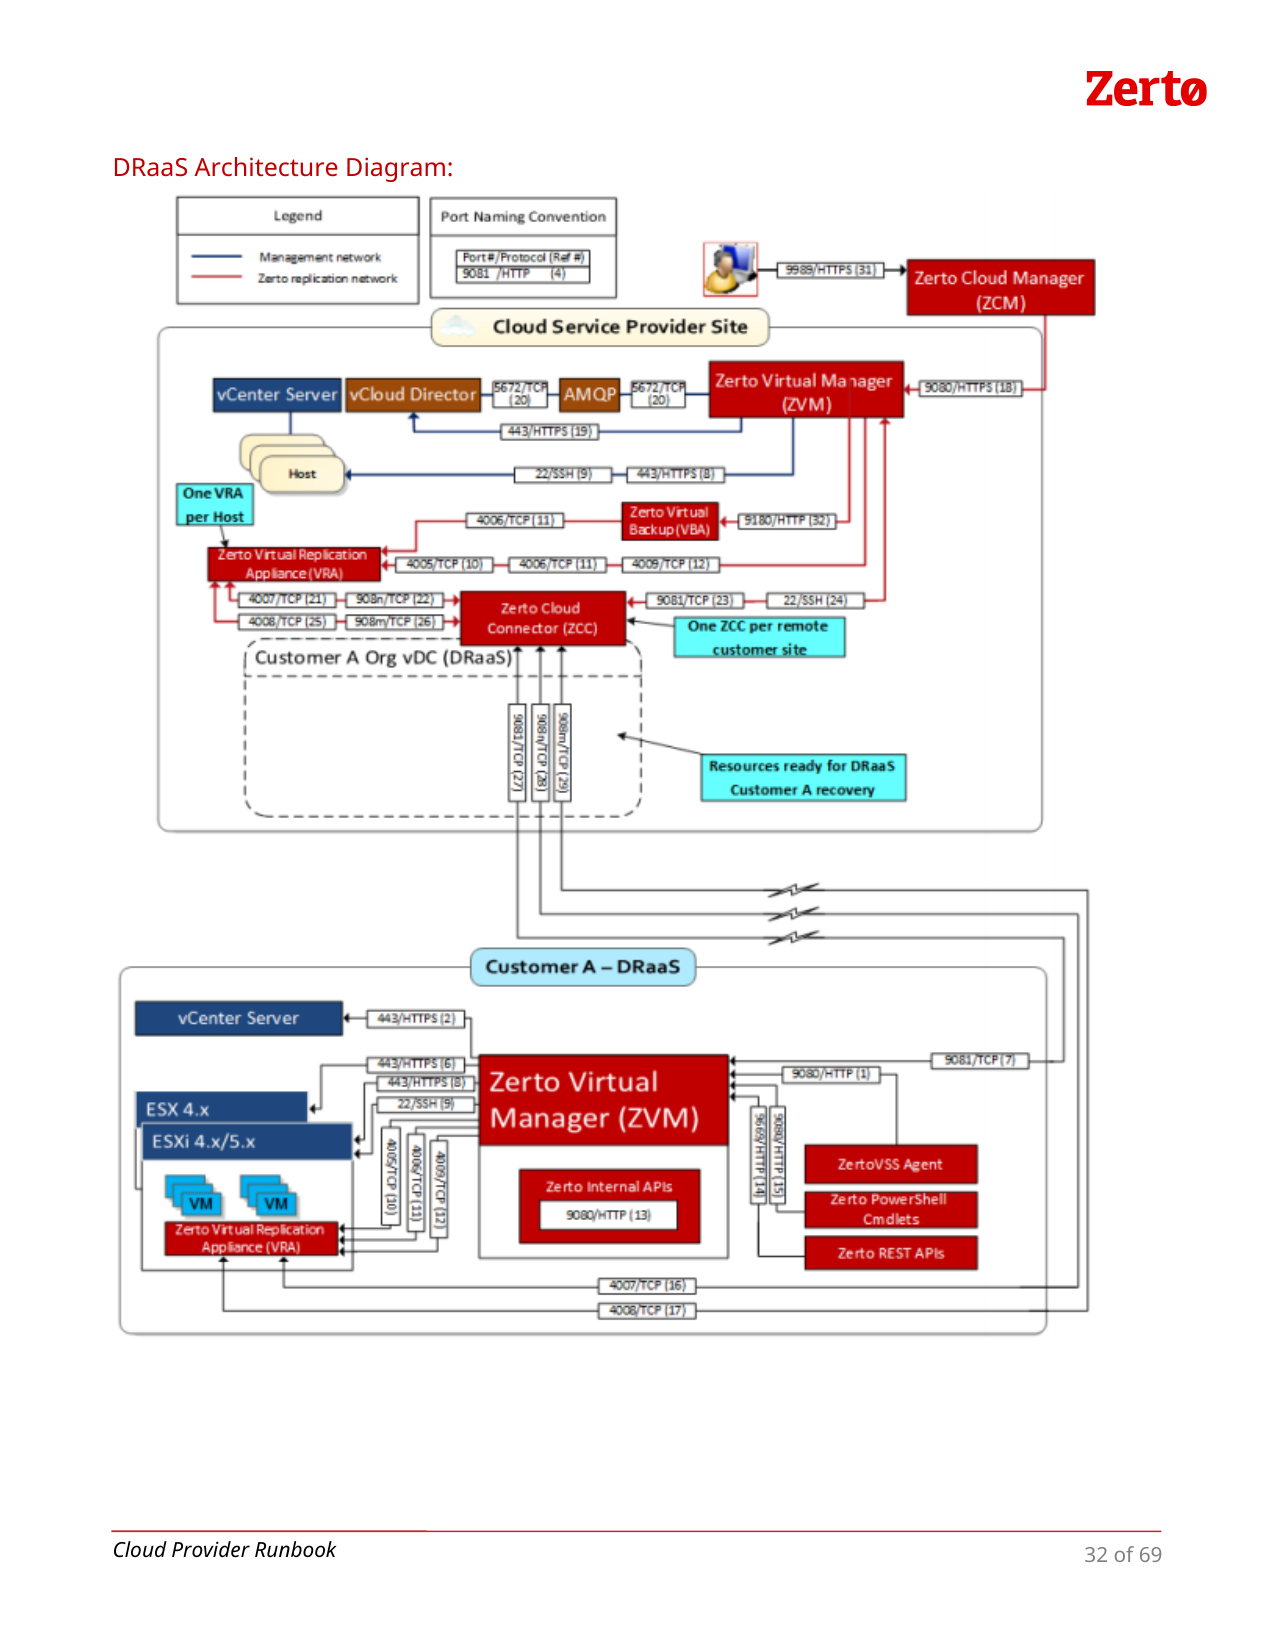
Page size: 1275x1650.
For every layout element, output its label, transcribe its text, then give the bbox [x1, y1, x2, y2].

picture [112, 186, 1107, 1342]
picture [1086, 71, 1207, 106]
